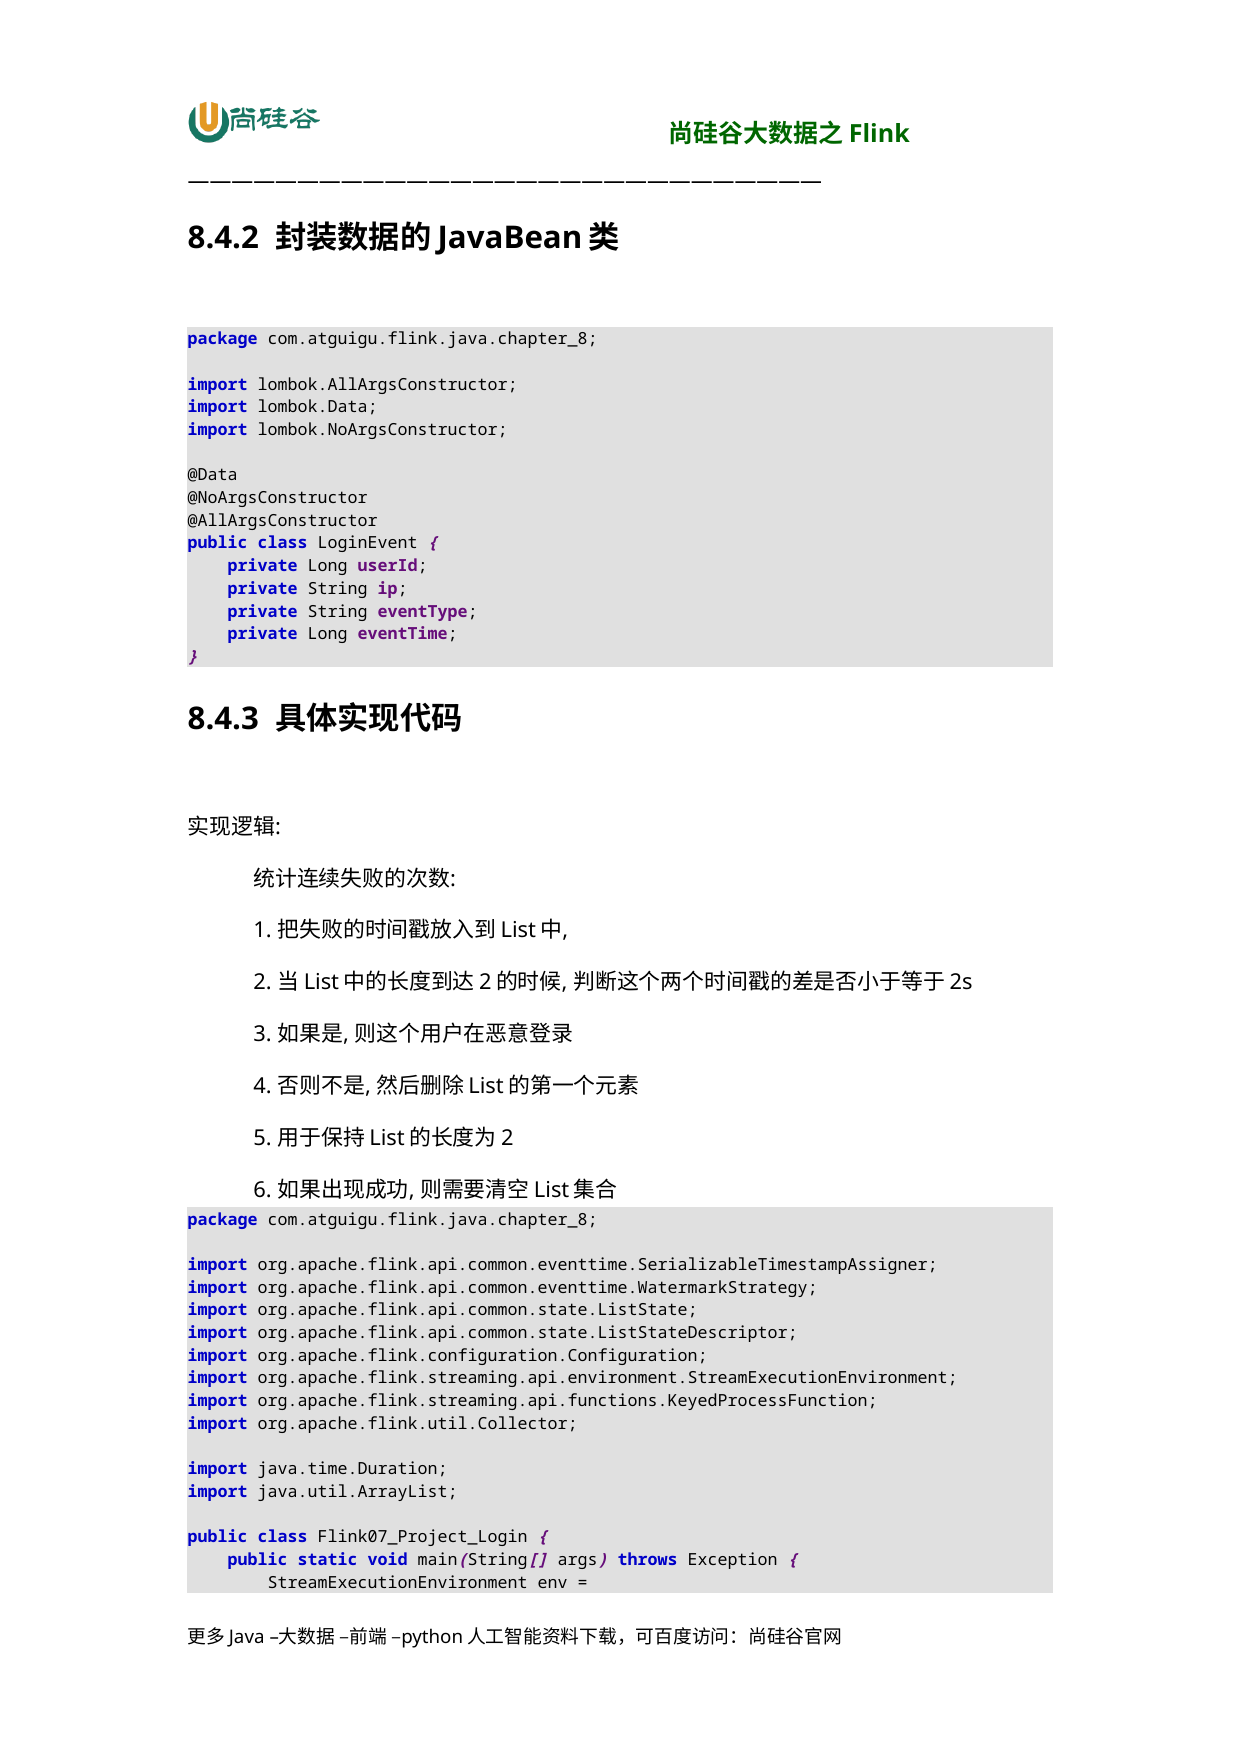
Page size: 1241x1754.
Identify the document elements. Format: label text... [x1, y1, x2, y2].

text 统计连续失败的次数: [209, 860, 1031, 893]
picture [187, 101, 320, 143]
text 6. 如果出现成功, 则需要清空List集合 [209, 1171, 1031, 1204]
subtitle 封装数据的JavaBean类 [187, 202, 1053, 267]
text 4. 否则不是, 然后删除List的第一个元素 [209, 1068, 1031, 1100]
text 实现逻辑: [187, 808, 1053, 841]
text 5. 用于保持List的长度为2 [209, 1119, 1031, 1152]
text 2. 当List中的长度到达2的时候, 判断这个两个时间戳的差是否小于等于2s [209, 964, 1031, 996]
text 1. 把失败的时间戳放入到List中, [209, 912, 1031, 944]
text 3. 如果是, 则这个用户在恶意登录 [209, 1016, 1031, 1048]
subtitle 具体实现代码 [187, 684, 1053, 749]
text package com.atguigu.flink.java.chapter_8; import lombok.AllArgsConstructor; import lombok.Data; import lombok.NoArgsConstructor; @Data @NoArgsConstructor @AllArgsConstructor public class LoginEvent { private Long userId; private String ip; private String eventType; private Long eventTime; } [187, 327, 1053, 667]
